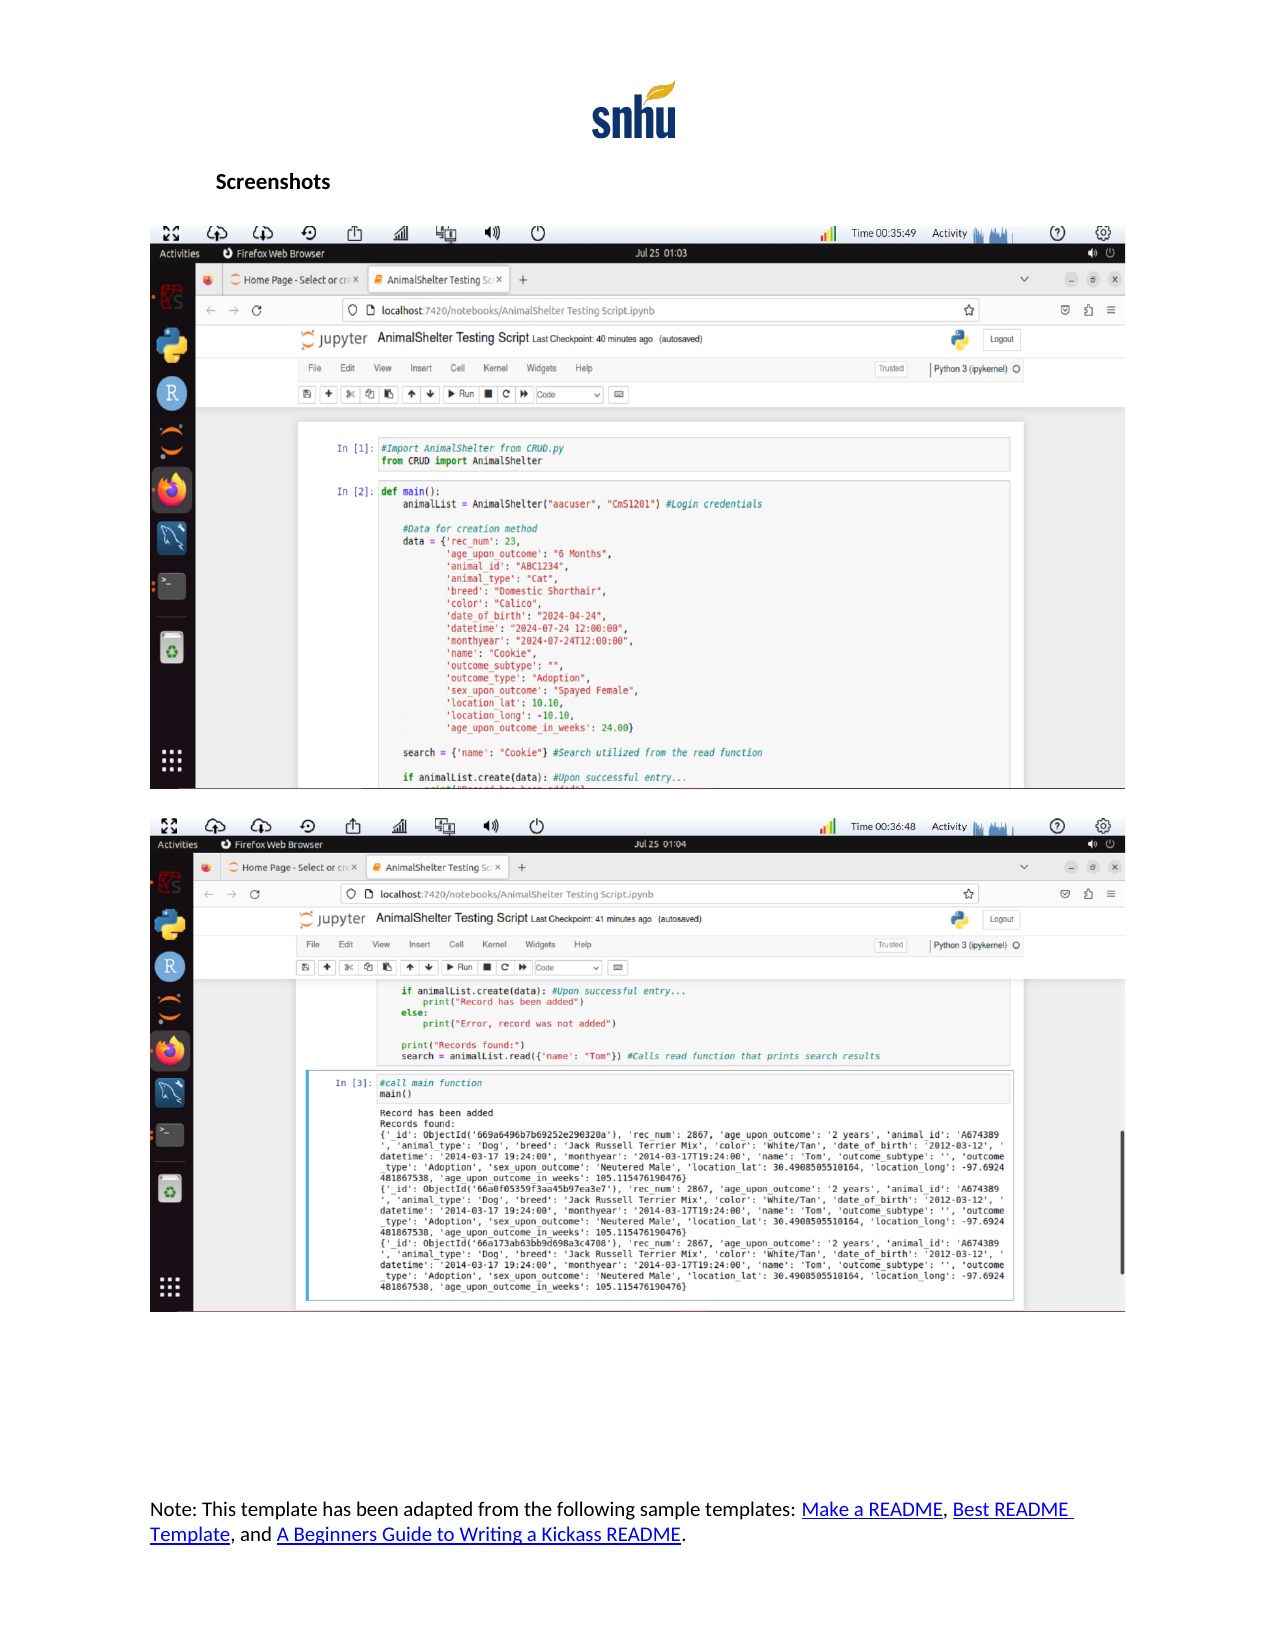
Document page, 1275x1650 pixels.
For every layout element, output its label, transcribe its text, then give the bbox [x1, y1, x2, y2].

picture [150, 226, 1125, 789]
subtitle Screenshots [150, 167, 1125, 226]
picture [573, 75, 702, 147]
picture [150, 818, 1125, 1312]
